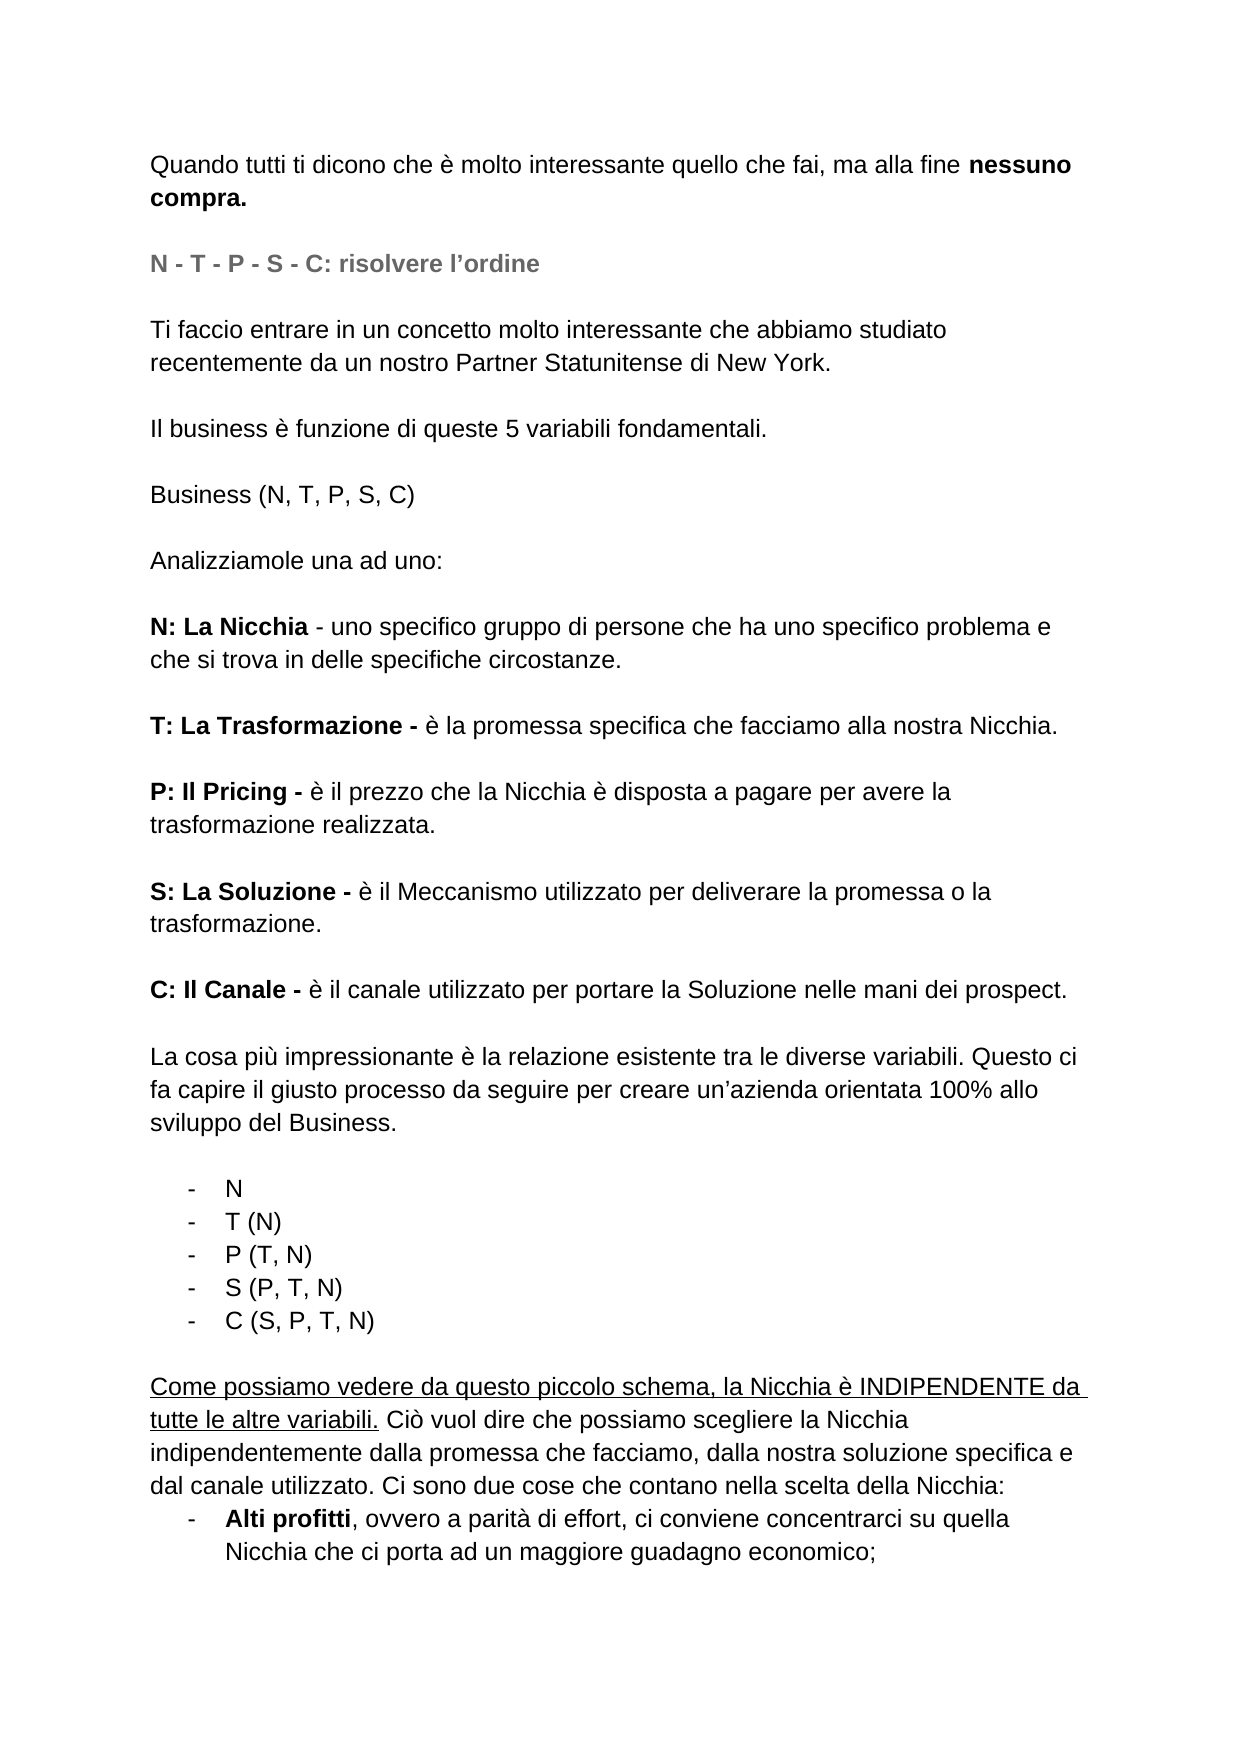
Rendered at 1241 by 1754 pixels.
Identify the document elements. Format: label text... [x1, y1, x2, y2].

text S: La Soluzione - è il Meccanismo utilizzato per deliverare la promessa o la trasformazione. [150, 876, 1090, 938]
text Come possiamo vedere da questo piccolo schema, la Nicchia è INDIPENDENTE da tutte le altre variabili. Ciò vuol dire che possiamo scegliere la Nicchia indipendentemente dalla promessa che facciamo, dalla nostra soluzione specifica e dal canale utilizzato. Ci sono due cose che contano nella scelta della Nicchia: [150, 1372, 1090, 1499]
list S (P, T, N) [187, 1273, 1090, 1301]
text Il business è funzione di queste 5 variabili fondamentali. [150, 414, 1090, 443]
list Alti profitti, ovvero a parità di effort, ci conviene concentrarci su quella Nicchia che ci porta ad un maggiore guadagno economico; [187, 1504, 1090, 1566]
list T (N) [187, 1207, 1090, 1235]
text C: Il Canale - è il canale utilizzato per portare la Soluzione nelle mani dei prospect. [150, 976, 1090, 1004]
text Business (N, T, P, S, C) [150, 480, 1090, 509]
text La cosa più impressionante è la relazione esistente tra le diverse variabili. Questo ci fa capire il giusto processo da seguire per creare un’azienda orientata 100% allo sviluppo del Business. [150, 1042, 1090, 1136]
text Analizziamole una ad uno: [150, 546, 1090, 575]
text T: La Trasformazione - è la promessa specifica che facciamo alla nostra Nicchia. [150, 711, 1090, 740]
text N - T - P - S - C: risolvere l’ordine [150, 249, 1090, 278]
list C (S, P, T, N) [187, 1306, 1090, 1334]
text Ti faccio entrare in un concetto molto interessante che abbiamo studiato recentemente da un nostro Partner Statunitense di New York. [150, 315, 1090, 377]
text Quando tutti ti dicono che è molto interessante quello che fai, ma alla fine nessuno compra. [150, 150, 1090, 212]
list N [187, 1174, 1090, 1202]
text P: Il Pricing - è il prezzo che la Nicchia è disposta a pagare per avere la trasformazione realizzata. [150, 777, 1090, 839]
list P (T, N) [187, 1240, 1090, 1268]
text N: La Nicchia - uno specifico gruppo di persone che ha uno specifico problema e che si trova in delle specifiche circostanze. [150, 612, 1090, 674]
